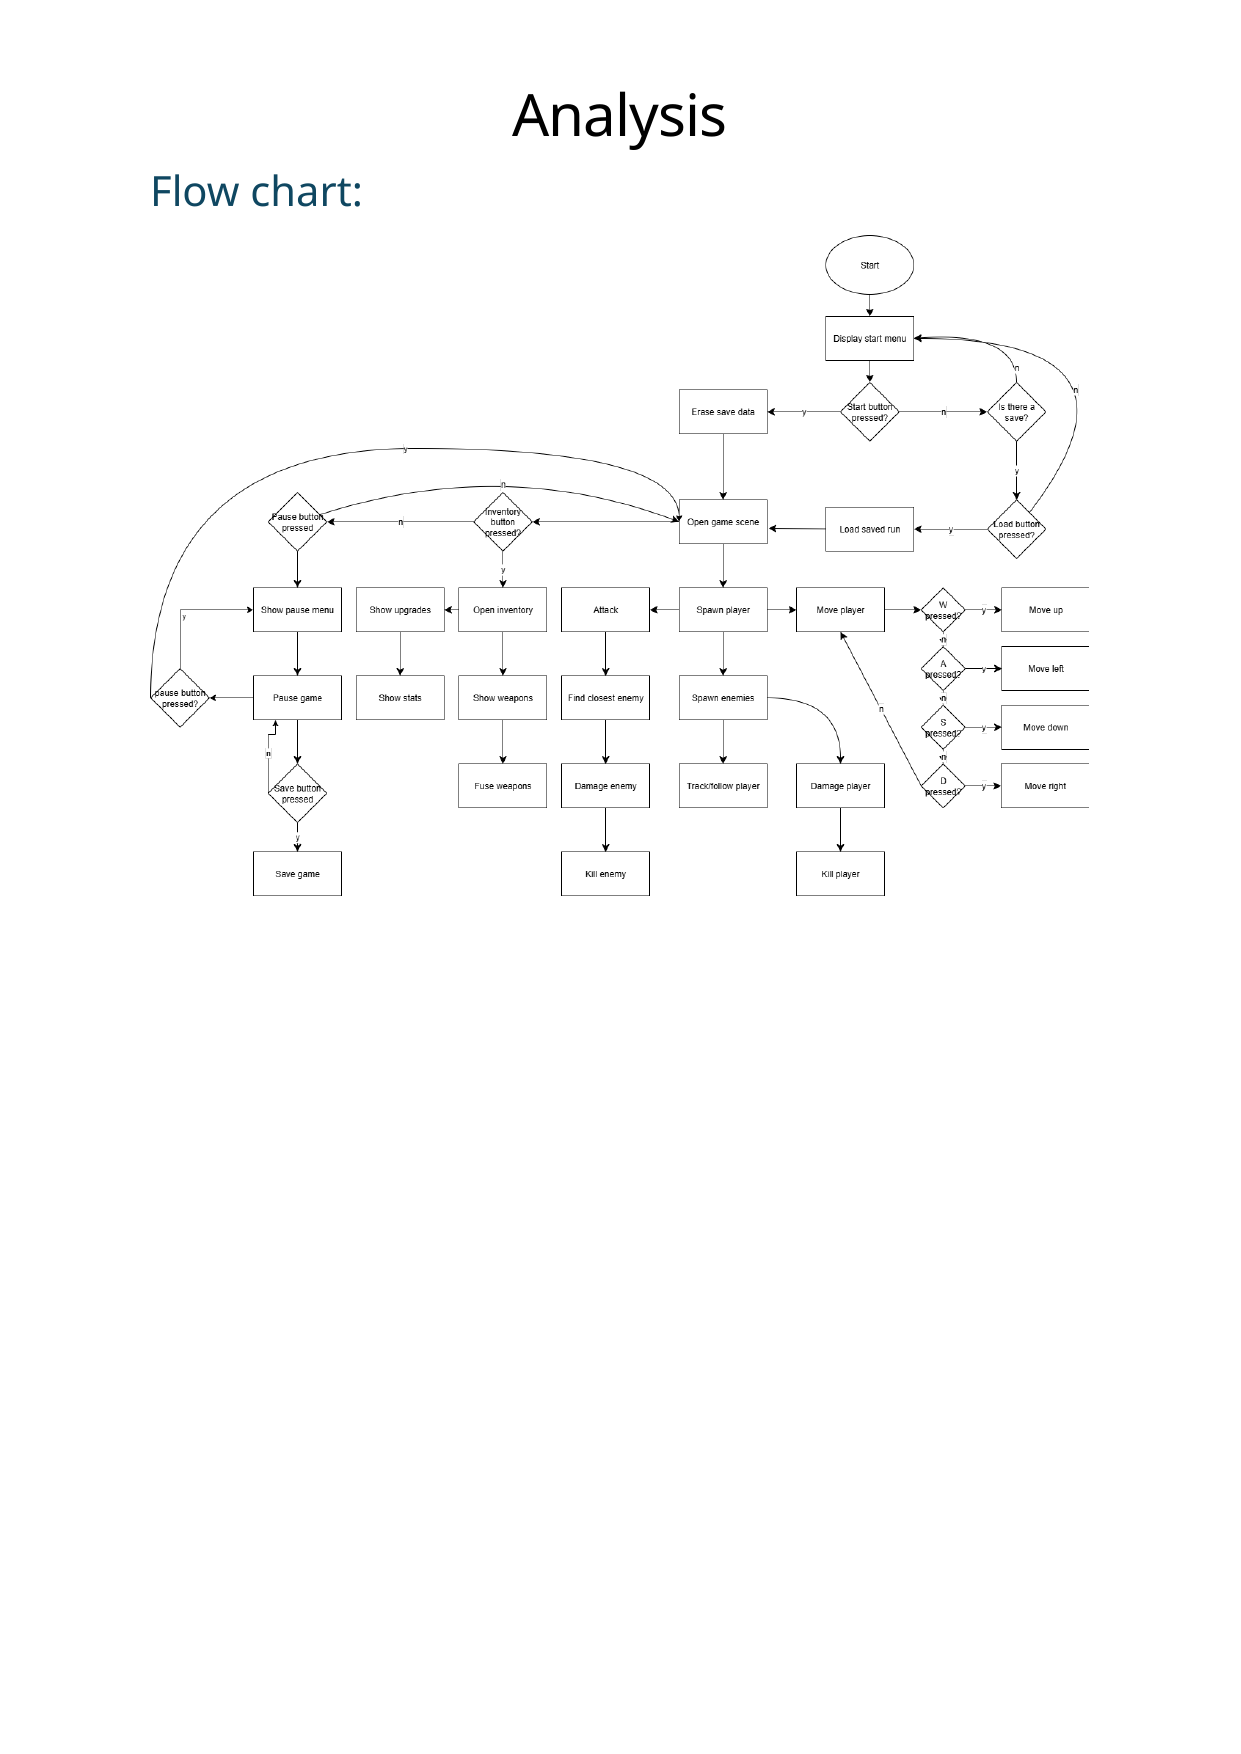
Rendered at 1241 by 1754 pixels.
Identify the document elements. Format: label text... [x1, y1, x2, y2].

subtitle Flow chart: [150, 162, 1090, 218]
picture [150, 235, 1089, 896]
